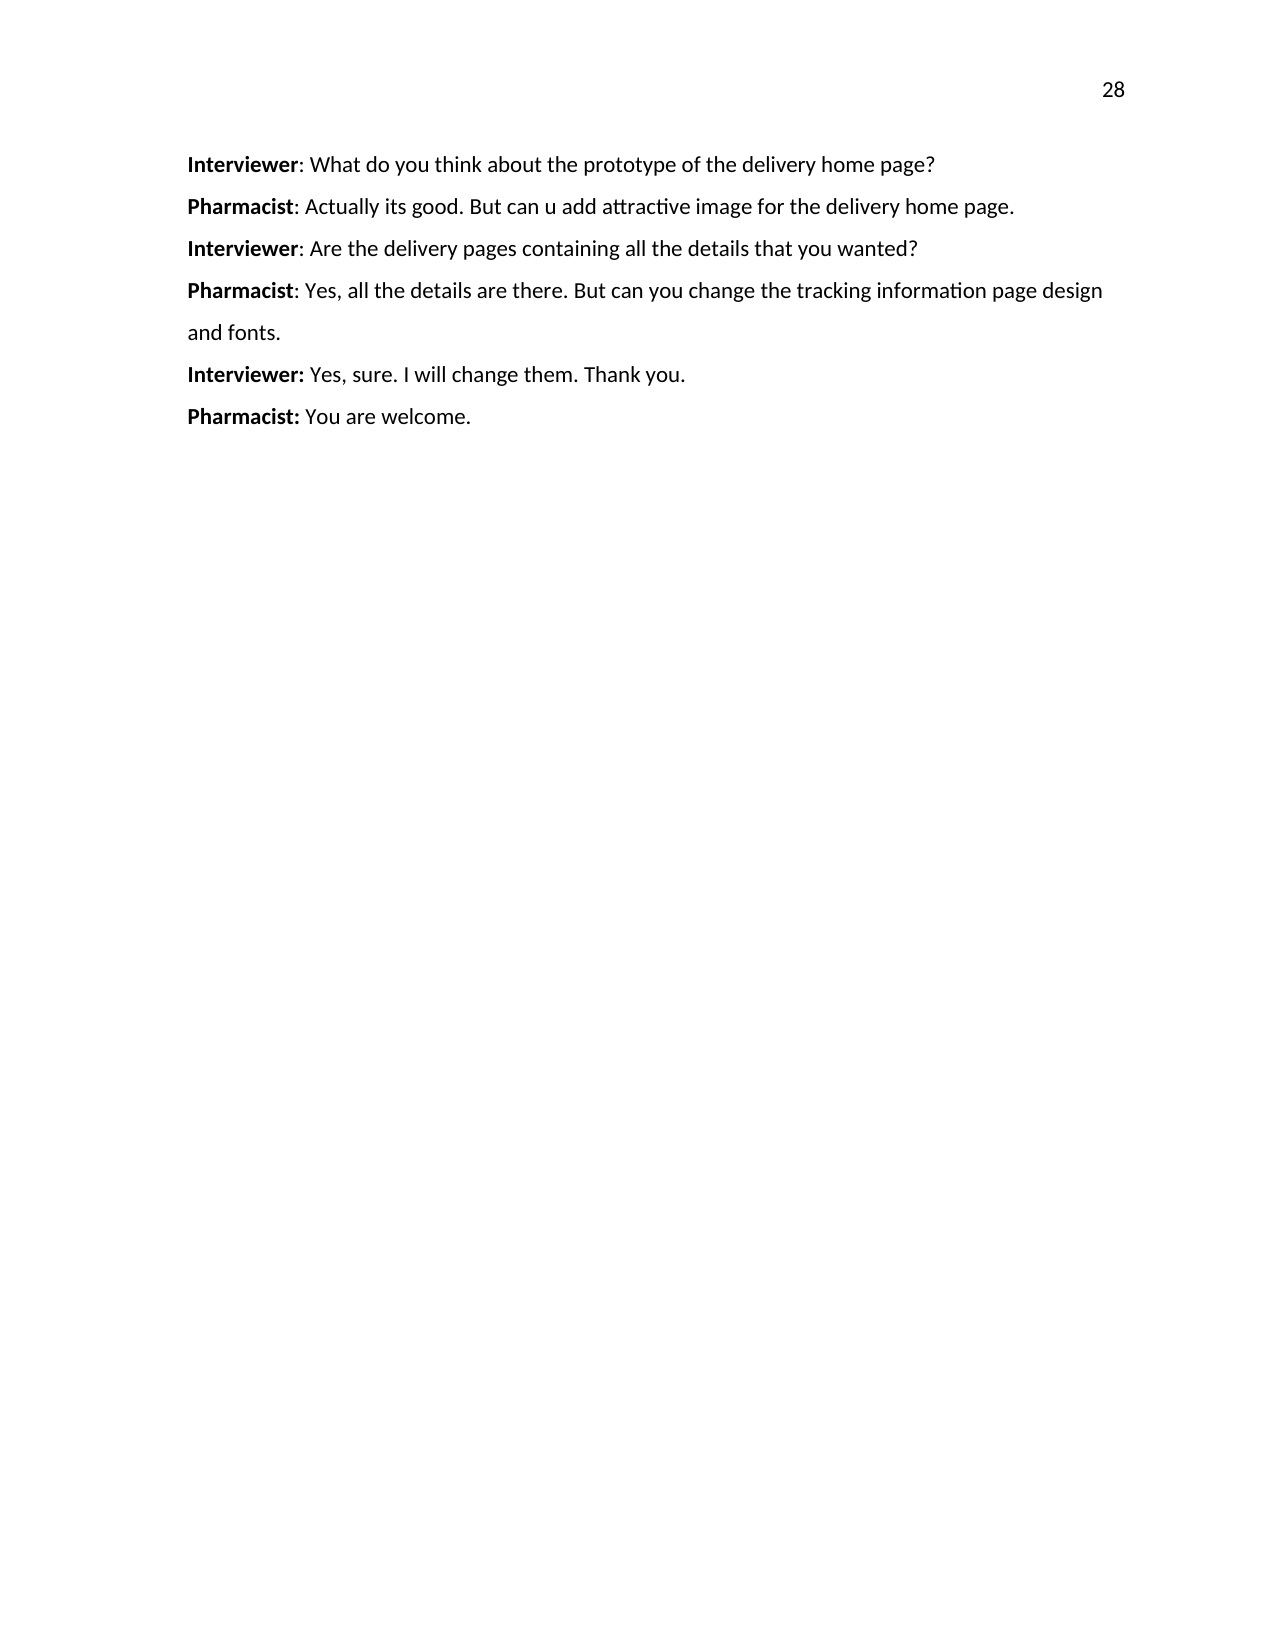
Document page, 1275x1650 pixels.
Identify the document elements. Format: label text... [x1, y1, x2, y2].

text Interviewer: Are the delivery pages containing all the details that you wanted? [187, 234, 1125, 262]
text Interviewer: What do you think about the prototype of the delivery home page? [187, 150, 1125, 178]
text Interviewer: Yes, sure. I will change them. Thank you. [187, 360, 1125, 388]
text Pharmacist: Yes, all the details are there. But can you change the tracking information page design and fonts. [187, 276, 1125, 346]
text Pharmacist: Actually its good. But can u add attractive image for the delivery home page. [187, 192, 1125, 220]
text Pharmacist: You are welcome. [187, 402, 1125, 430]
